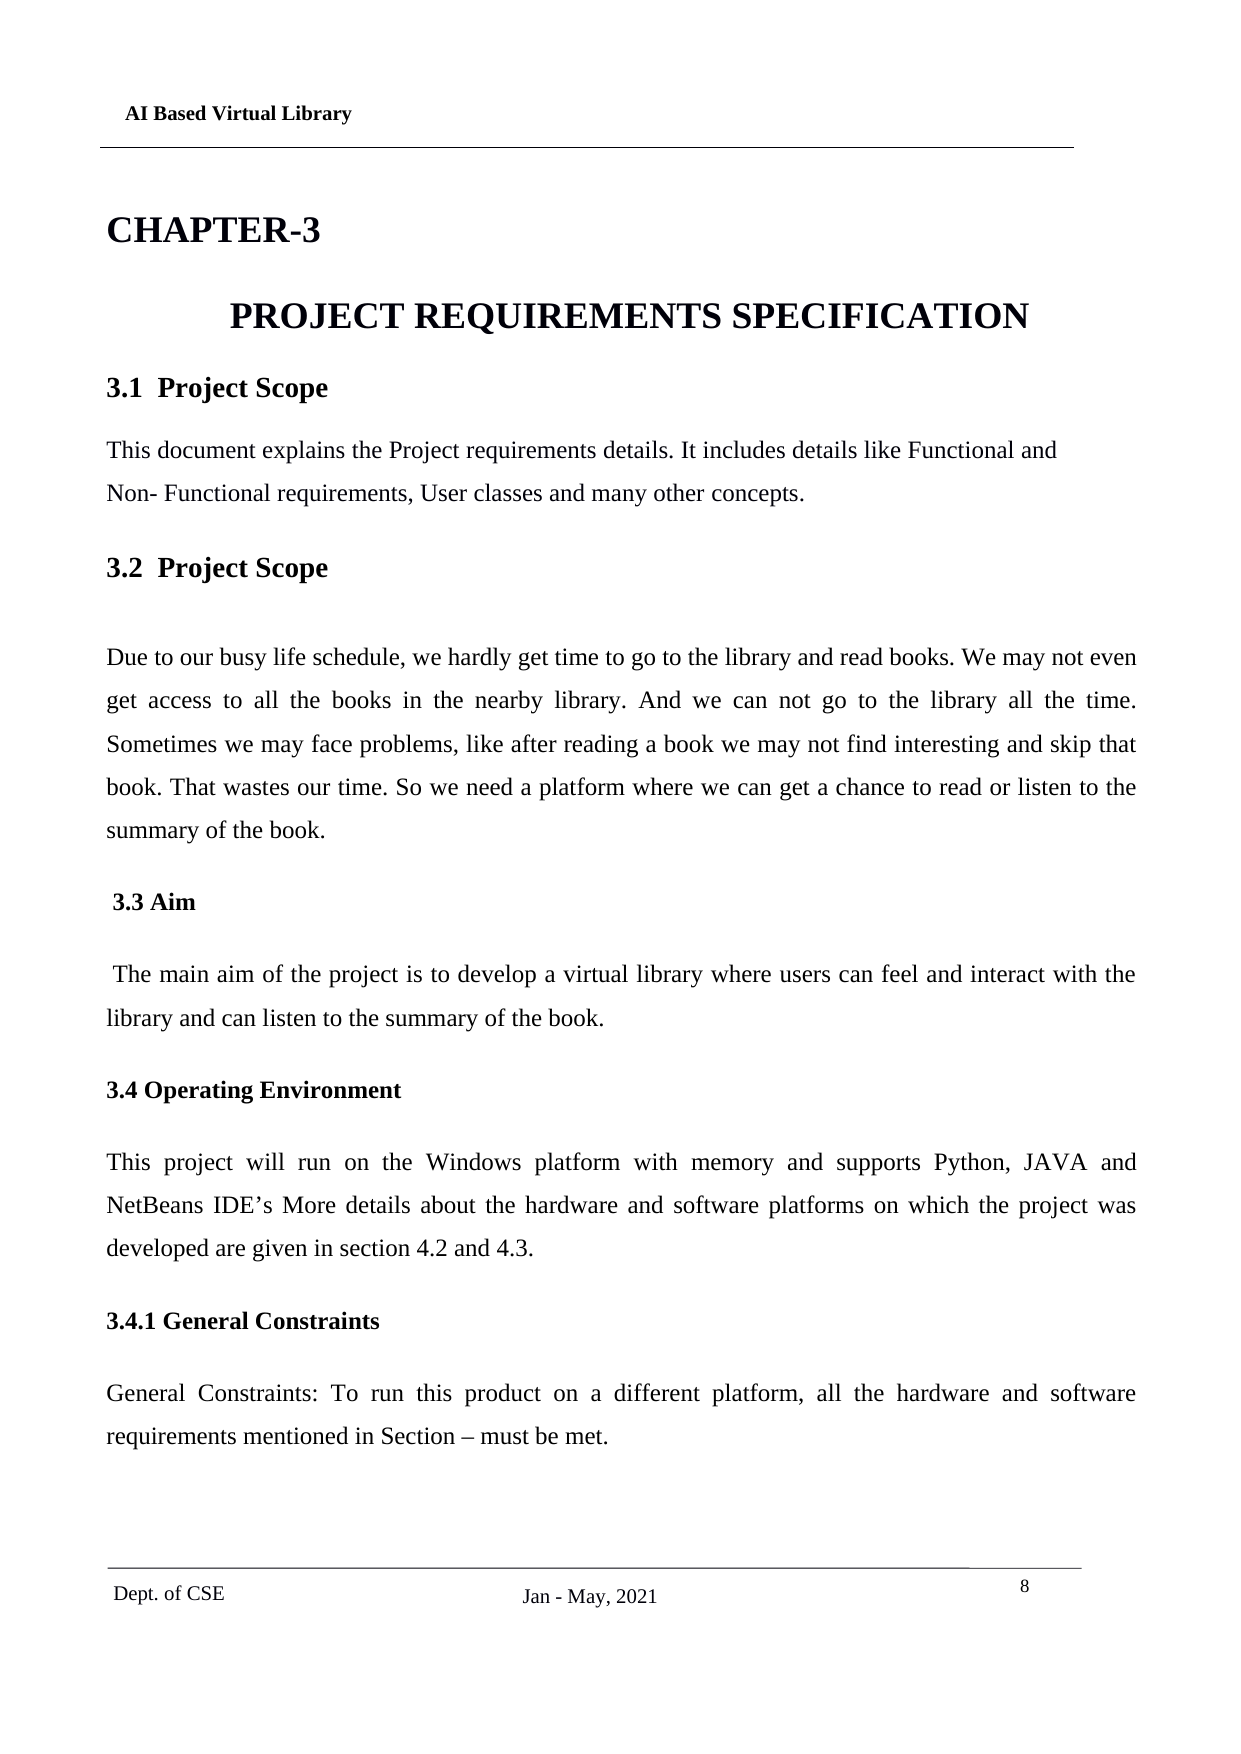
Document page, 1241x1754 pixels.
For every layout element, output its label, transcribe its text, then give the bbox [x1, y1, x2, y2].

text 3.4 Operating Environment [106, 1075, 1138, 1104]
text The main aim of the project is to develop a virtual library where users can feel and interact with the library and can listen to the summary of the book. [106, 959, 1138, 1031]
text PROJECT REQUIREMENTS SPECIFICATION [199, 293, 1061, 336]
subtitle 3.1 Project Scope [106, 370, 1138, 403]
subtitle 3.2 Project Scope [106, 551, 1138, 584]
text This project will run on the Windows platform with memory and supports Python, JAVA and NetBeans IDE’s More details about the hardware and software platforms on which the project was developed are given in section 4.2 and 4.3. [106, 1147, 1138, 1262]
text 3.4.1 General Constraints [106, 1306, 1138, 1334]
text Due to our busy life schedule, we hardly get time to go to the library and read books. We may not even get access to all the books in the nearby library. And we can not go to the library all the time. Sometimes we may face problems, like after reading a book we may not find interesting and skip that book. That wastes our time. So we need a platform where we can get a chance to read or listen to the summary of the book. [106, 642, 1138, 844]
text CHAPTER-3 [106, 207, 1138, 250]
text This document explains the Project requirements details. It includes details like Functional and Non- Functional requirements, User classes and many other concepts. [106, 435, 1058, 507]
text 3.3 Aim [106, 887, 1138, 916]
text General Constraints: To run this product on a different platform, all the hardware and software requirements mentioned in Section – must be met. [106, 1378, 1138, 1450]
